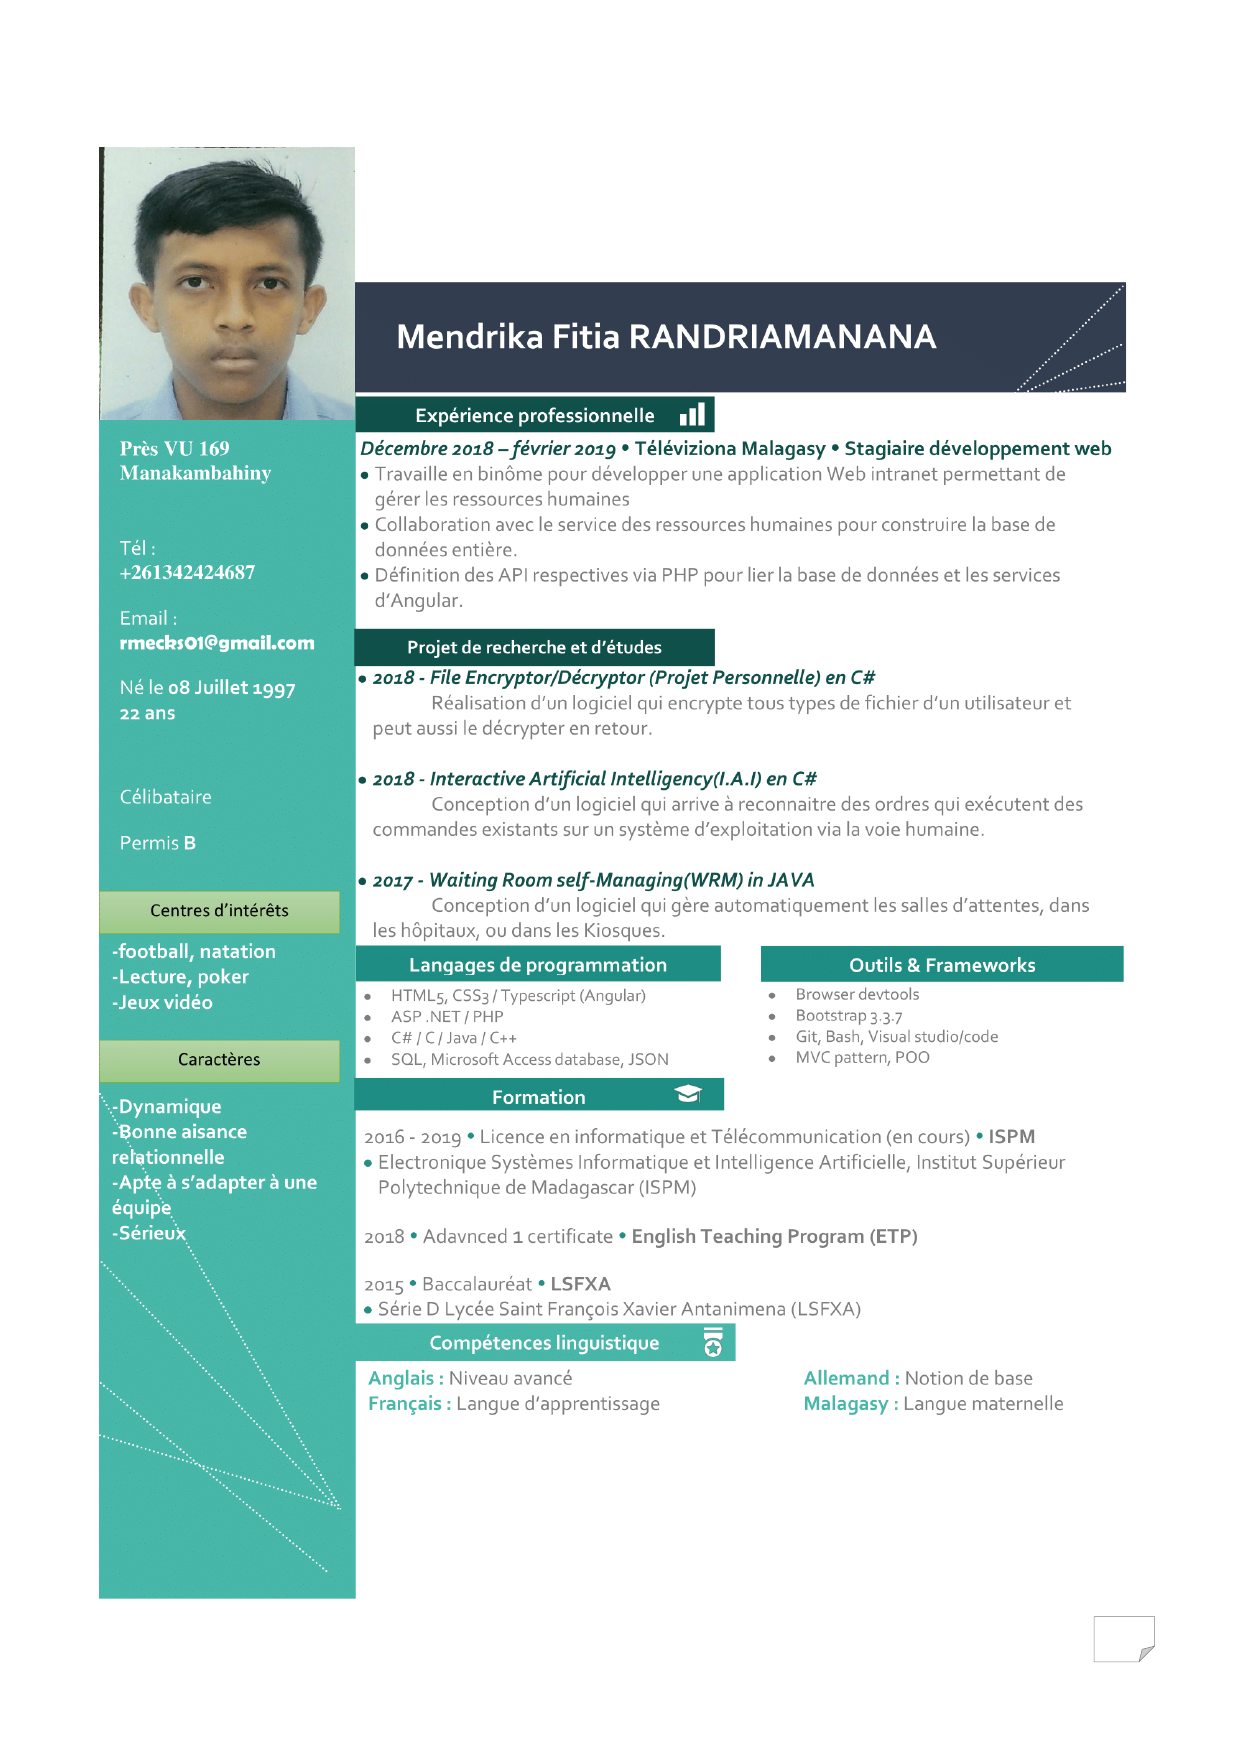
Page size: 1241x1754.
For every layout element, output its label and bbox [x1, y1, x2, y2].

picture [99, 147, 1127, 1602]
